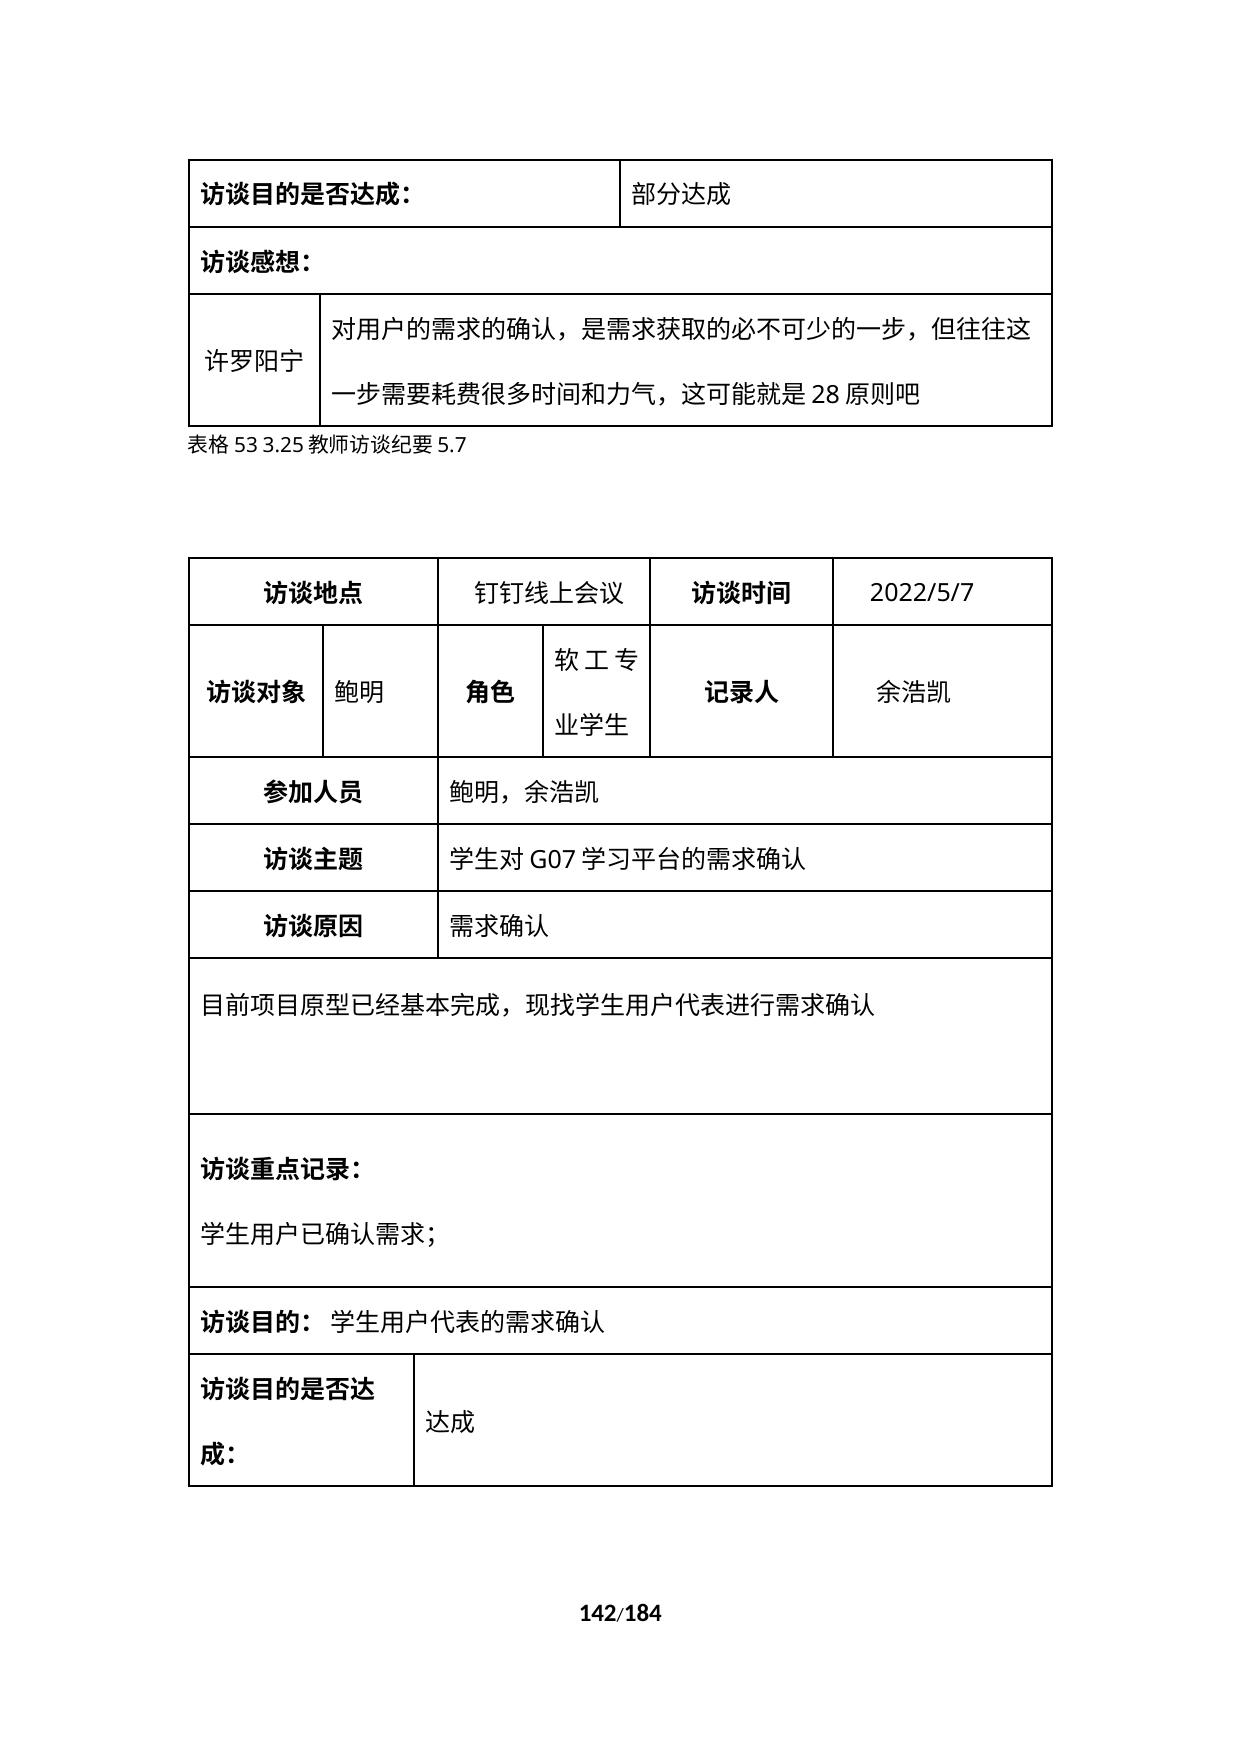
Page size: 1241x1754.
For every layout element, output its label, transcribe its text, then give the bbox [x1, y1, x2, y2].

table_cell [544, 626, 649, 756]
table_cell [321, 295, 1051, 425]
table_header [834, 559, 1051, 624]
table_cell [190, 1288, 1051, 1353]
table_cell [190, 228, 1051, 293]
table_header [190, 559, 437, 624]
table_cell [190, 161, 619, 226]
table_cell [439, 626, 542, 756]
text 表格 53 3.25教师访谈纪要5.7 [187, 427, 1053, 459]
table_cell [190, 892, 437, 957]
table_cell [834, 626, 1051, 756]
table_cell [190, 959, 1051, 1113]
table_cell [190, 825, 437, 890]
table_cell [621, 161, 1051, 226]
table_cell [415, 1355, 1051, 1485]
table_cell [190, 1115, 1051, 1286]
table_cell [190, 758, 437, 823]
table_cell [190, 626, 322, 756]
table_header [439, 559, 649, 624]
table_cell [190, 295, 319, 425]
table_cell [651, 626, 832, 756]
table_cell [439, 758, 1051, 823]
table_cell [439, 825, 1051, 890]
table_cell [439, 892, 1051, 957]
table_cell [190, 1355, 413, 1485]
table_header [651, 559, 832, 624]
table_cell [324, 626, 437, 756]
